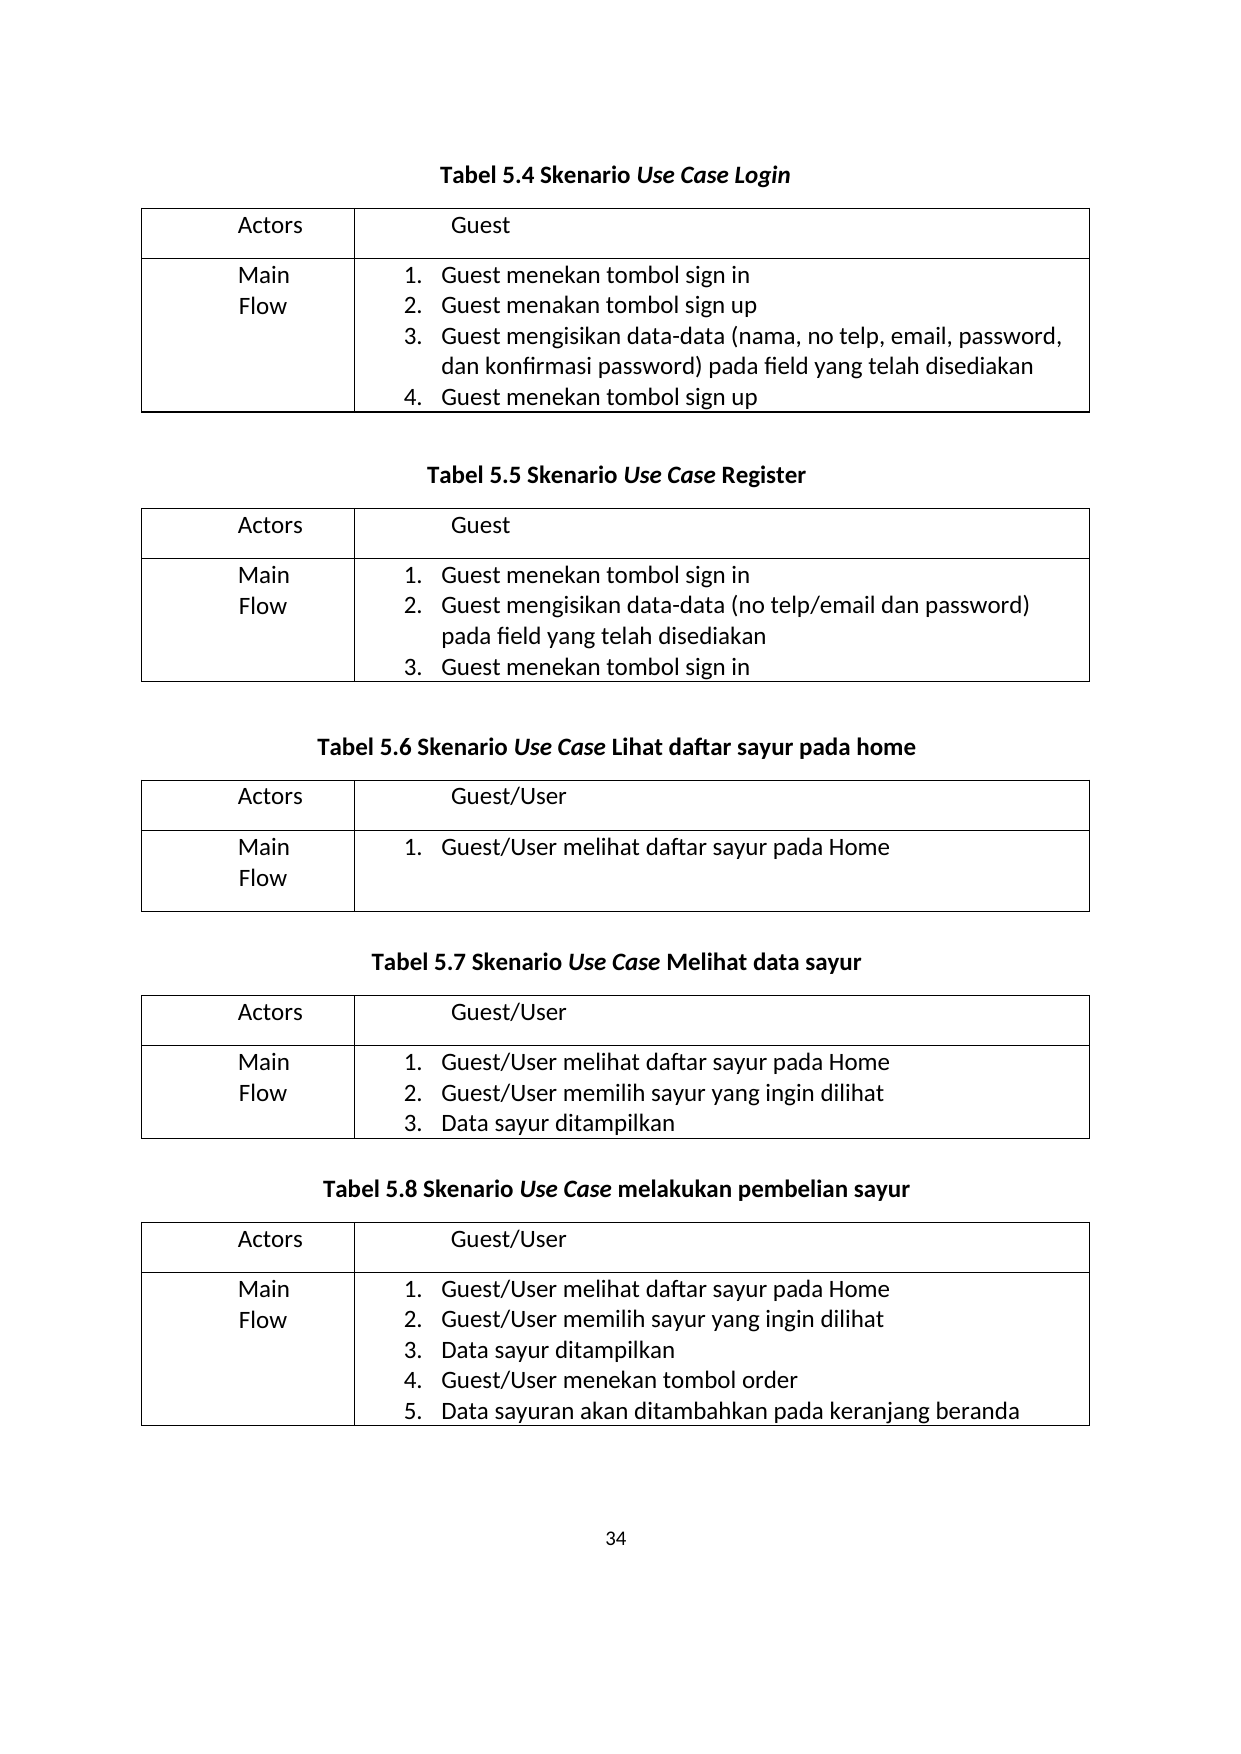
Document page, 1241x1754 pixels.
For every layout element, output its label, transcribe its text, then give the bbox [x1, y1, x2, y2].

table_cell Main Flow [142, 831, 354, 911]
table_header Guest/User [355, 996, 1089, 1045]
table_cell Main Flow [142, 259, 354, 411]
text Tabel 5.4 Skenario Use Case Login [141, 159, 1092, 189]
table_header Guest/User [355, 781, 1089, 829]
table_cell Main Flow [142, 559, 354, 681]
table_cell Guest menekan tombol sign in Guest mengisikan data-data (no telp/email dan password) pada field yang telah disediakan Guest menekan tombol sign in [355, 559, 1089, 681]
table_header Actors [142, 509, 354, 558]
text Tabel 5.7 Skenario Use Case Melihat data sayur [141, 946, 1092, 977]
table_cell Guest/User melihat daftar sayur pada Home Guest/User memilih sayur yang ingin dilihat Data sayur ditampilkan Guest/User menekan tombol order Data sayuran akan ditambahkan pada keranjang beranda [355, 1273, 1089, 1425]
table_cell Main Flow [142, 1273, 354, 1425]
table_header Guest/User [355, 1223, 1089, 1272]
text Tabel 5.8 Skenario Use Case melakukan pembelian sayur [141, 1173, 1092, 1203]
text Tabel 5.6 Skenario Use Case Lihat daftar sayur pada home [141, 731, 1092, 761]
table_cell Guest/User melihat daftar sayur pada Home Guest/User memilih sayur yang ingin dilihat Data sayur ditampilkan [355, 1046, 1089, 1138]
table_header Guest [355, 509, 1089, 558]
table_cell Guest/User melihat daftar sayur pada Home [355, 831, 1089, 911]
text Tabel 5.5 Skenario Use Case Register [141, 459, 1092, 490]
table_header Actors [142, 996, 354, 1045]
table_cell Main Flow [142, 1046, 354, 1138]
table_header Actors [142, 1223, 354, 1272]
table_header Guest [355, 209, 1089, 258]
table_header Actors [142, 209, 354, 258]
table_cell Guest menekan tombol sign in Guest menakan tombol sign up Guest mengisikan data-data (nama, no telp, email, password, dan konfirmasi password) pada field yang telah disediakan Guest menekan tombol sign up [355, 259, 1089, 411]
table_header Actors [142, 781, 354, 829]
